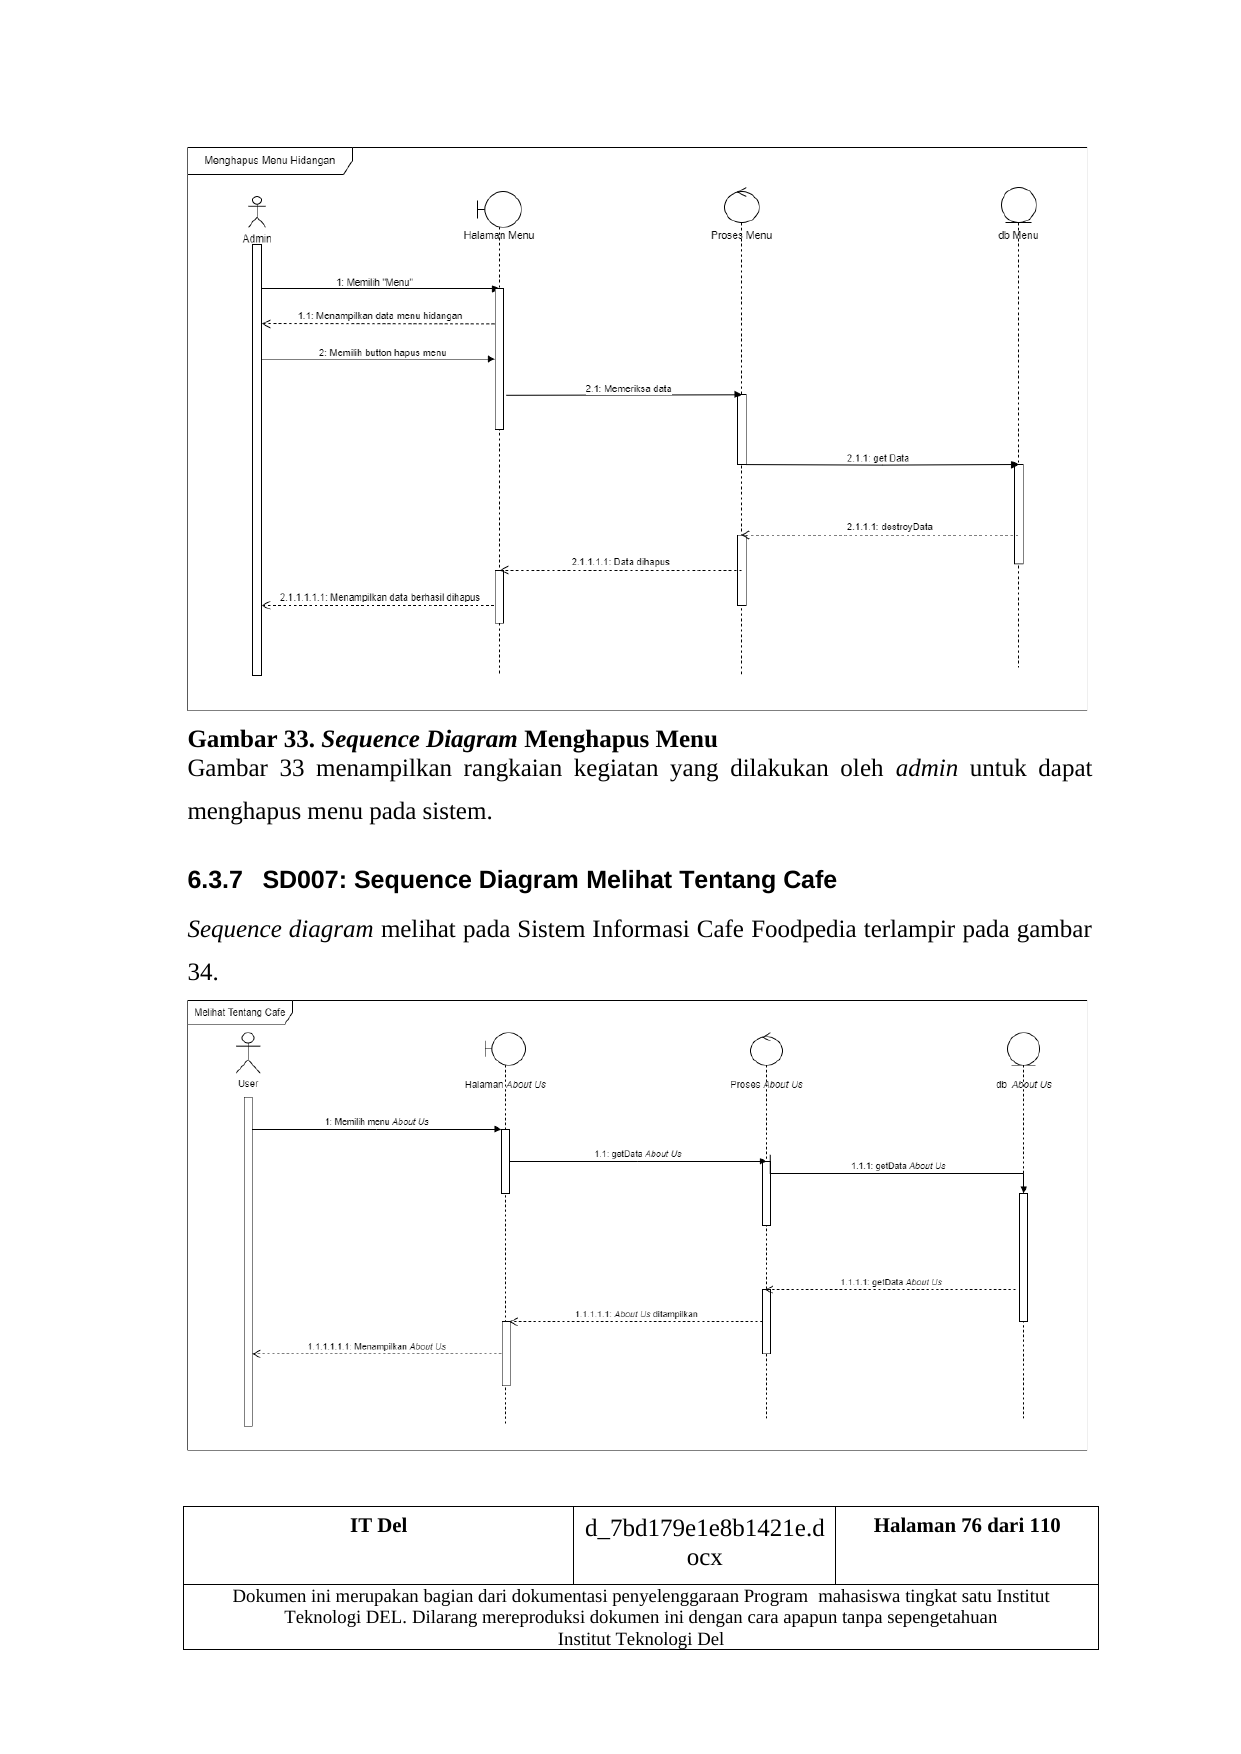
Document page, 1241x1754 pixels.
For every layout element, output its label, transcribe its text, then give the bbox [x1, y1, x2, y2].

picture [187, 147, 1088, 711]
picture [187, 1000, 1088, 1451]
subtitle SD007: Sequence Diagram Melihat Tentang Cafe [187, 864, 1092, 893]
text Gambar 33. Sequence Diagram Menghapus Menu [187, 724, 1092, 753]
text Sequence diagram melihat pada Sistem Informasi Cafe Foodpedia terlampir pada gambar 34. [187, 914, 1092, 986]
text Gambar 33 menampilkan rangkaian kegiatan yang dilakukan oleh admin untuk dapat menghapus menu pada sistem. [187, 753, 1092, 825]
